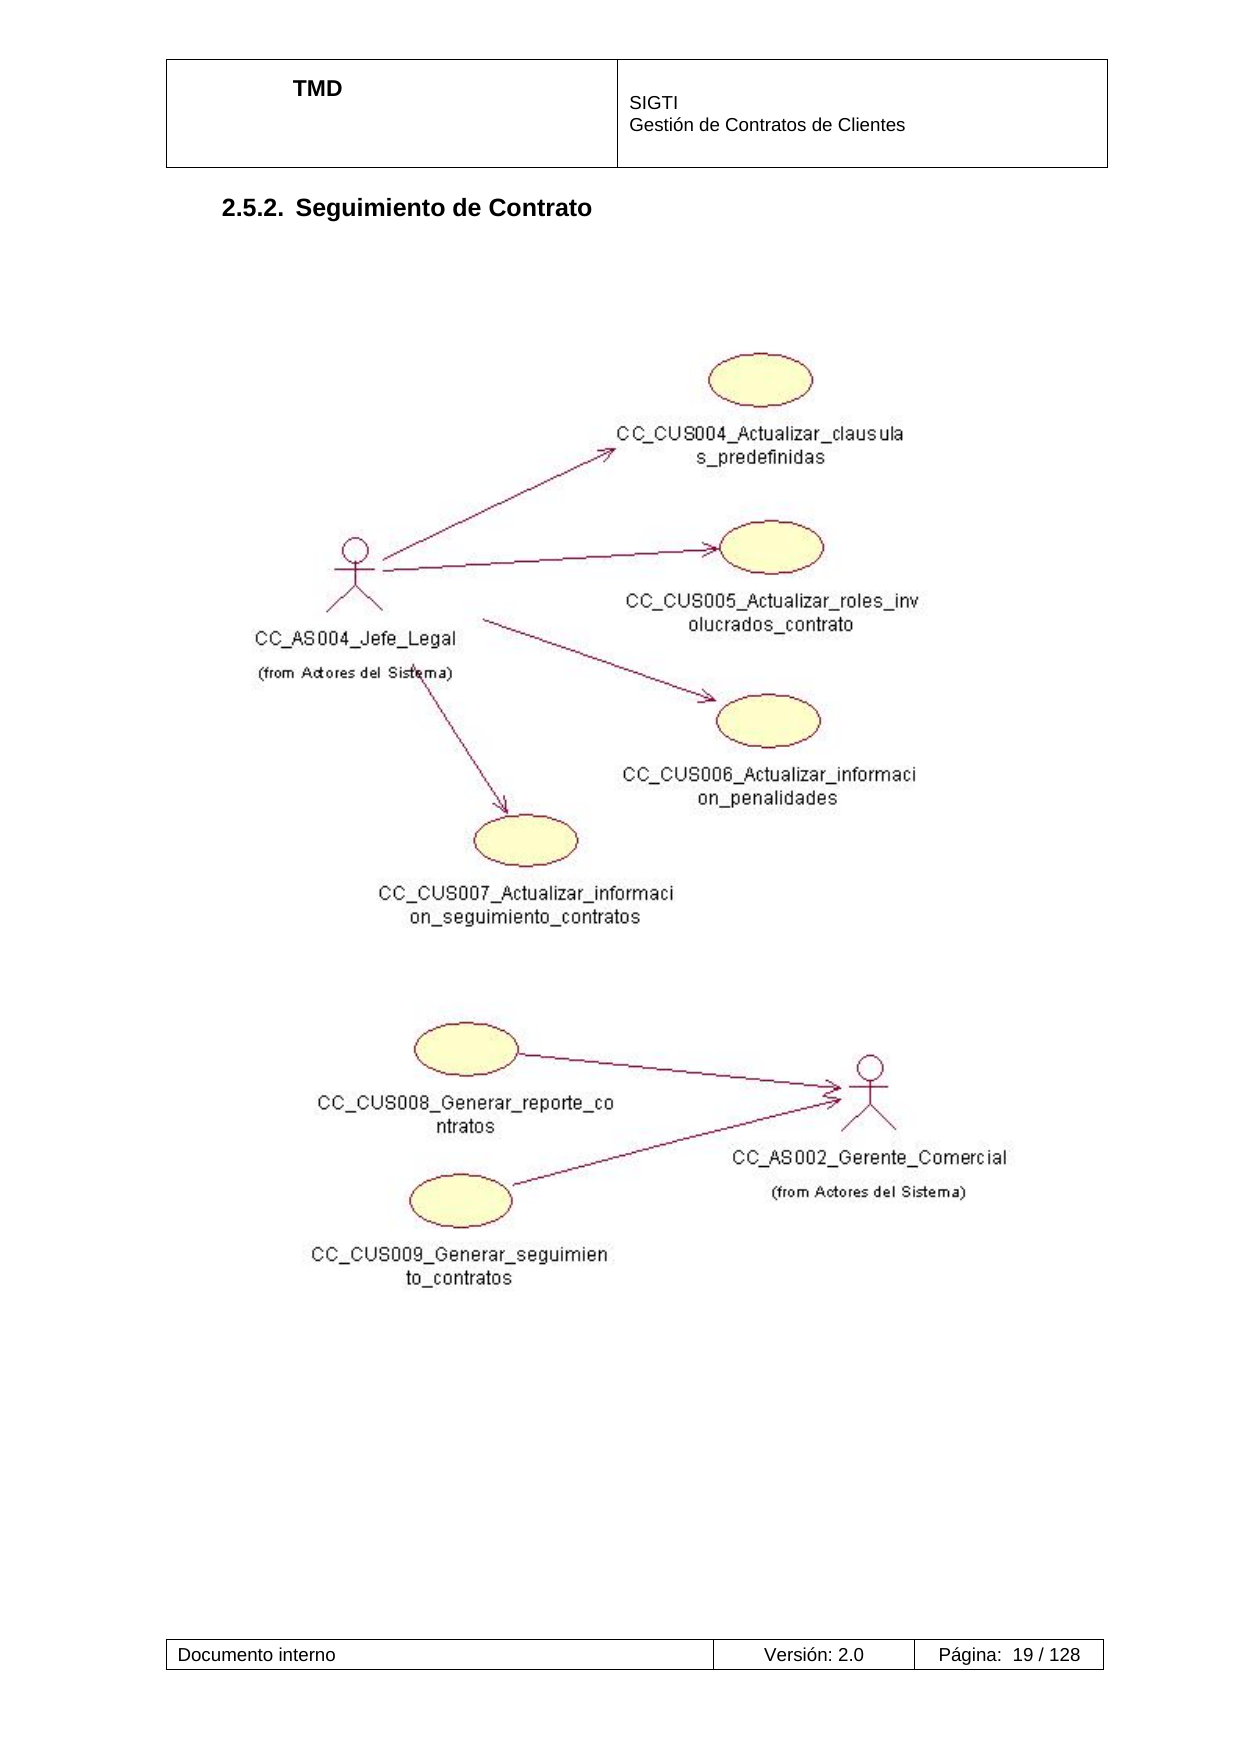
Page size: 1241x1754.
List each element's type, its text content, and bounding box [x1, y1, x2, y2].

subtitle Seguimiento de Contrato [222, 193, 1092, 222]
picture [189, 303, 1081, 1338]
